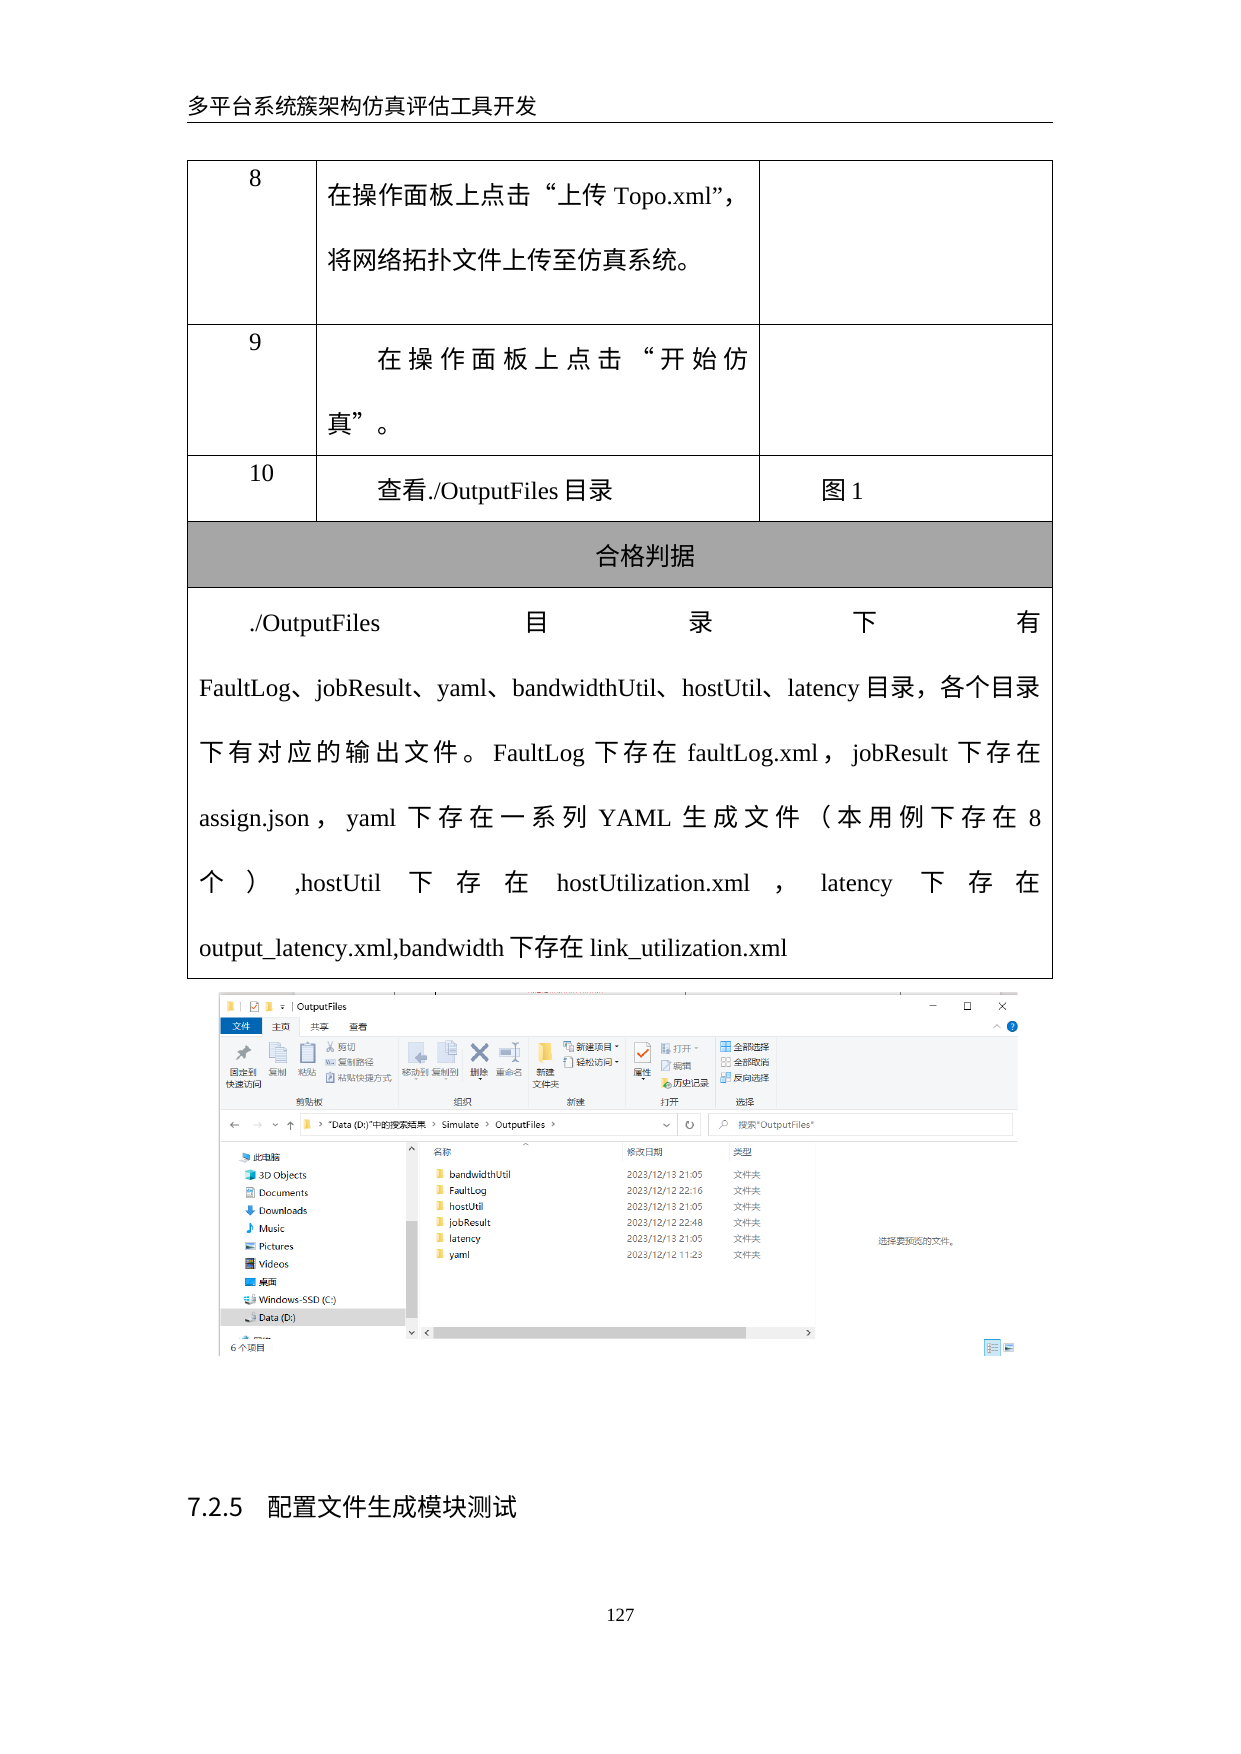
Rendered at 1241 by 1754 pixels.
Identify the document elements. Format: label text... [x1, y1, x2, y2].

table_cell 8 [188, 161, 316, 324]
table_cell [760, 325, 1052, 455]
table_cell 合格判据 [188, 522, 1052, 587]
table_cell 查看./OutputFiles目录 [317, 456, 759, 521]
table_cell 9 [188, 325, 316, 455]
table_cell 图1 [760, 456, 1052, 521]
table_cell [760, 161, 1052, 324]
table_cell ./OutputFiles目录下有FaultLog、jobResult、yaml、bandwidthUtil、hostUtil、latency目录，各个目录下有对应的输出文件。FaultLog下存在faultLog.xml，jobResult下存在assign.json，yaml下存在一系列YAML生成文件（本用例下存在8个）,hostUtil下存在hostUtilization.xml，latency下存在output_latency.xml,bandwidth下存在link_utilization.xml [188, 588, 1052, 978]
table_cell 在操作面板上点击“开始仿真”。 [317, 325, 759, 455]
table_cell 在操作面板上点击“上传Topo.xml”，将网络拓扑文件上传至仿真系统。 [317, 161, 759, 324]
subtitle 配置文件生成模块测试 [187, 1473, 1028, 1538]
picture [218, 992, 1018, 1356]
table_cell 10 [188, 456, 316, 521]
